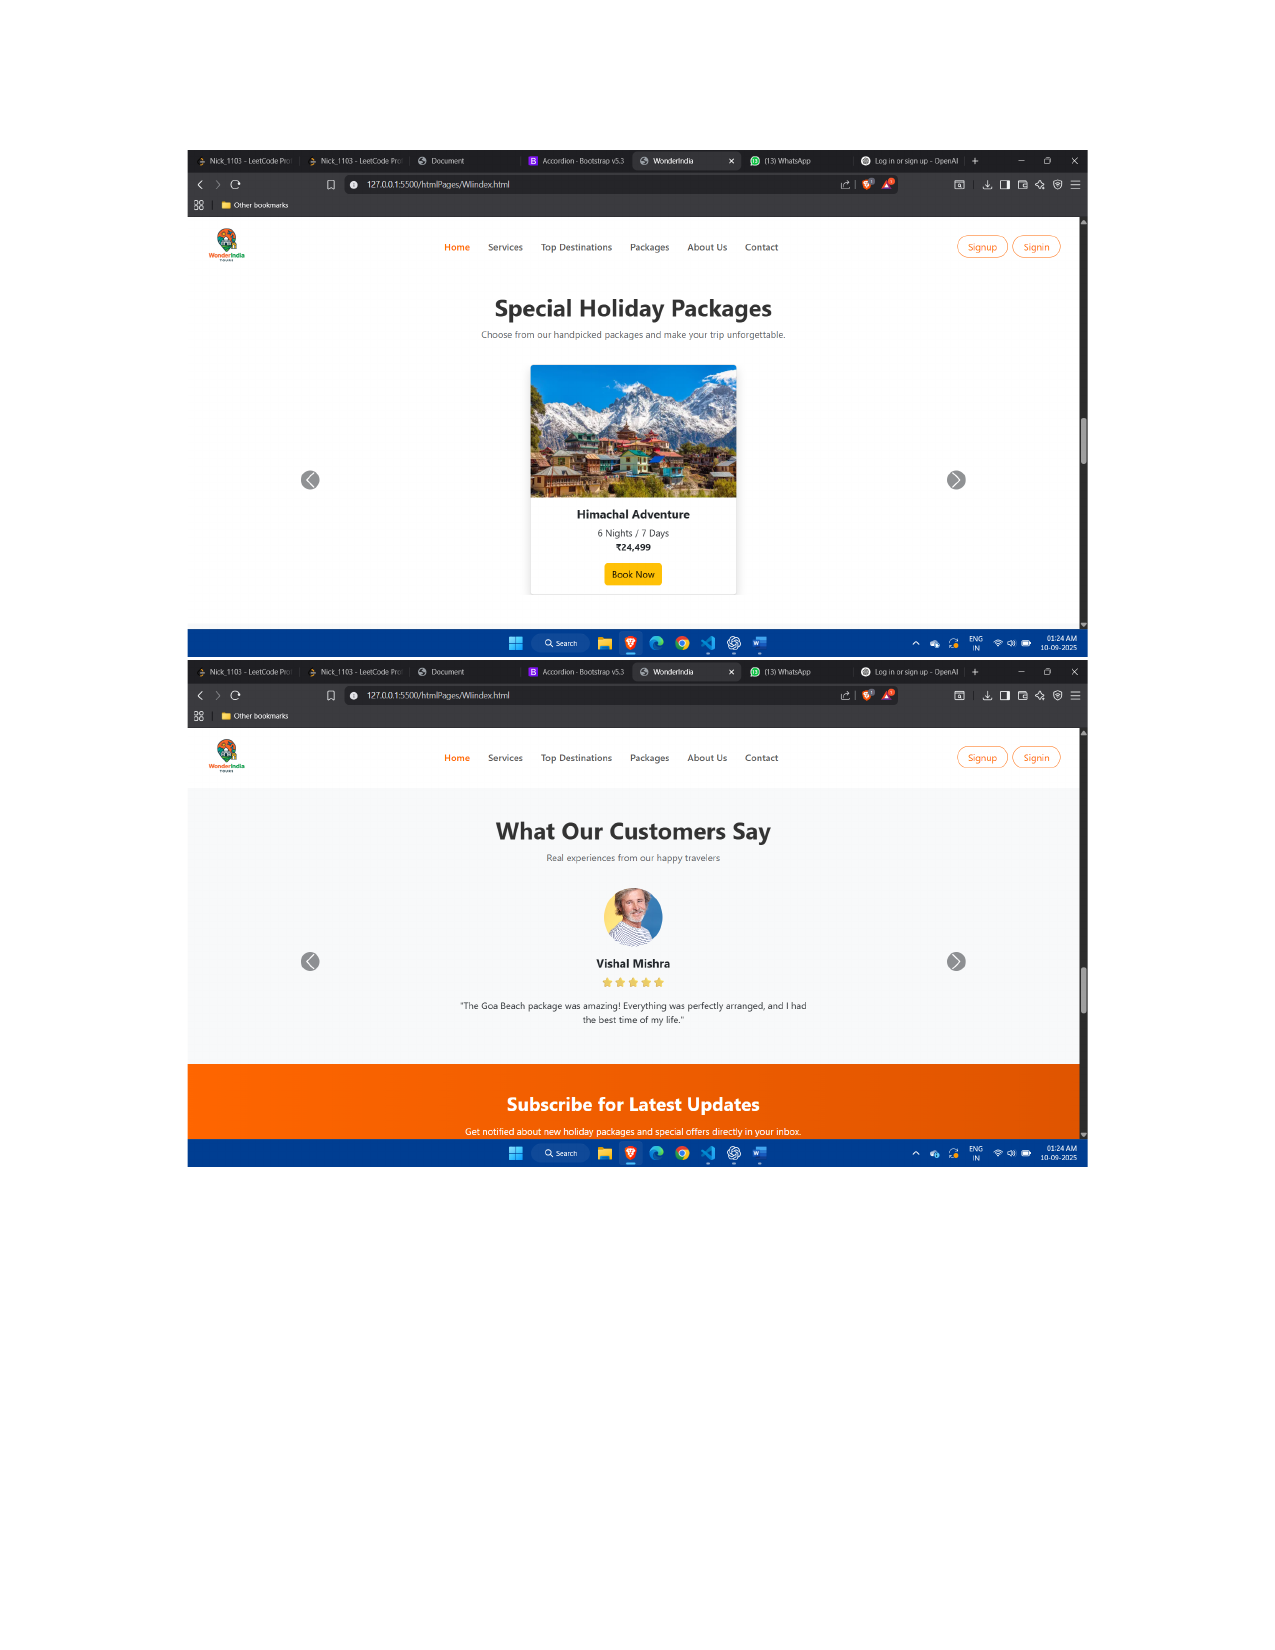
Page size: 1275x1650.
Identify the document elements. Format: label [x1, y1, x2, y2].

picture [187, 150, 1088, 657]
picture [187, 660, 1088, 1167]
